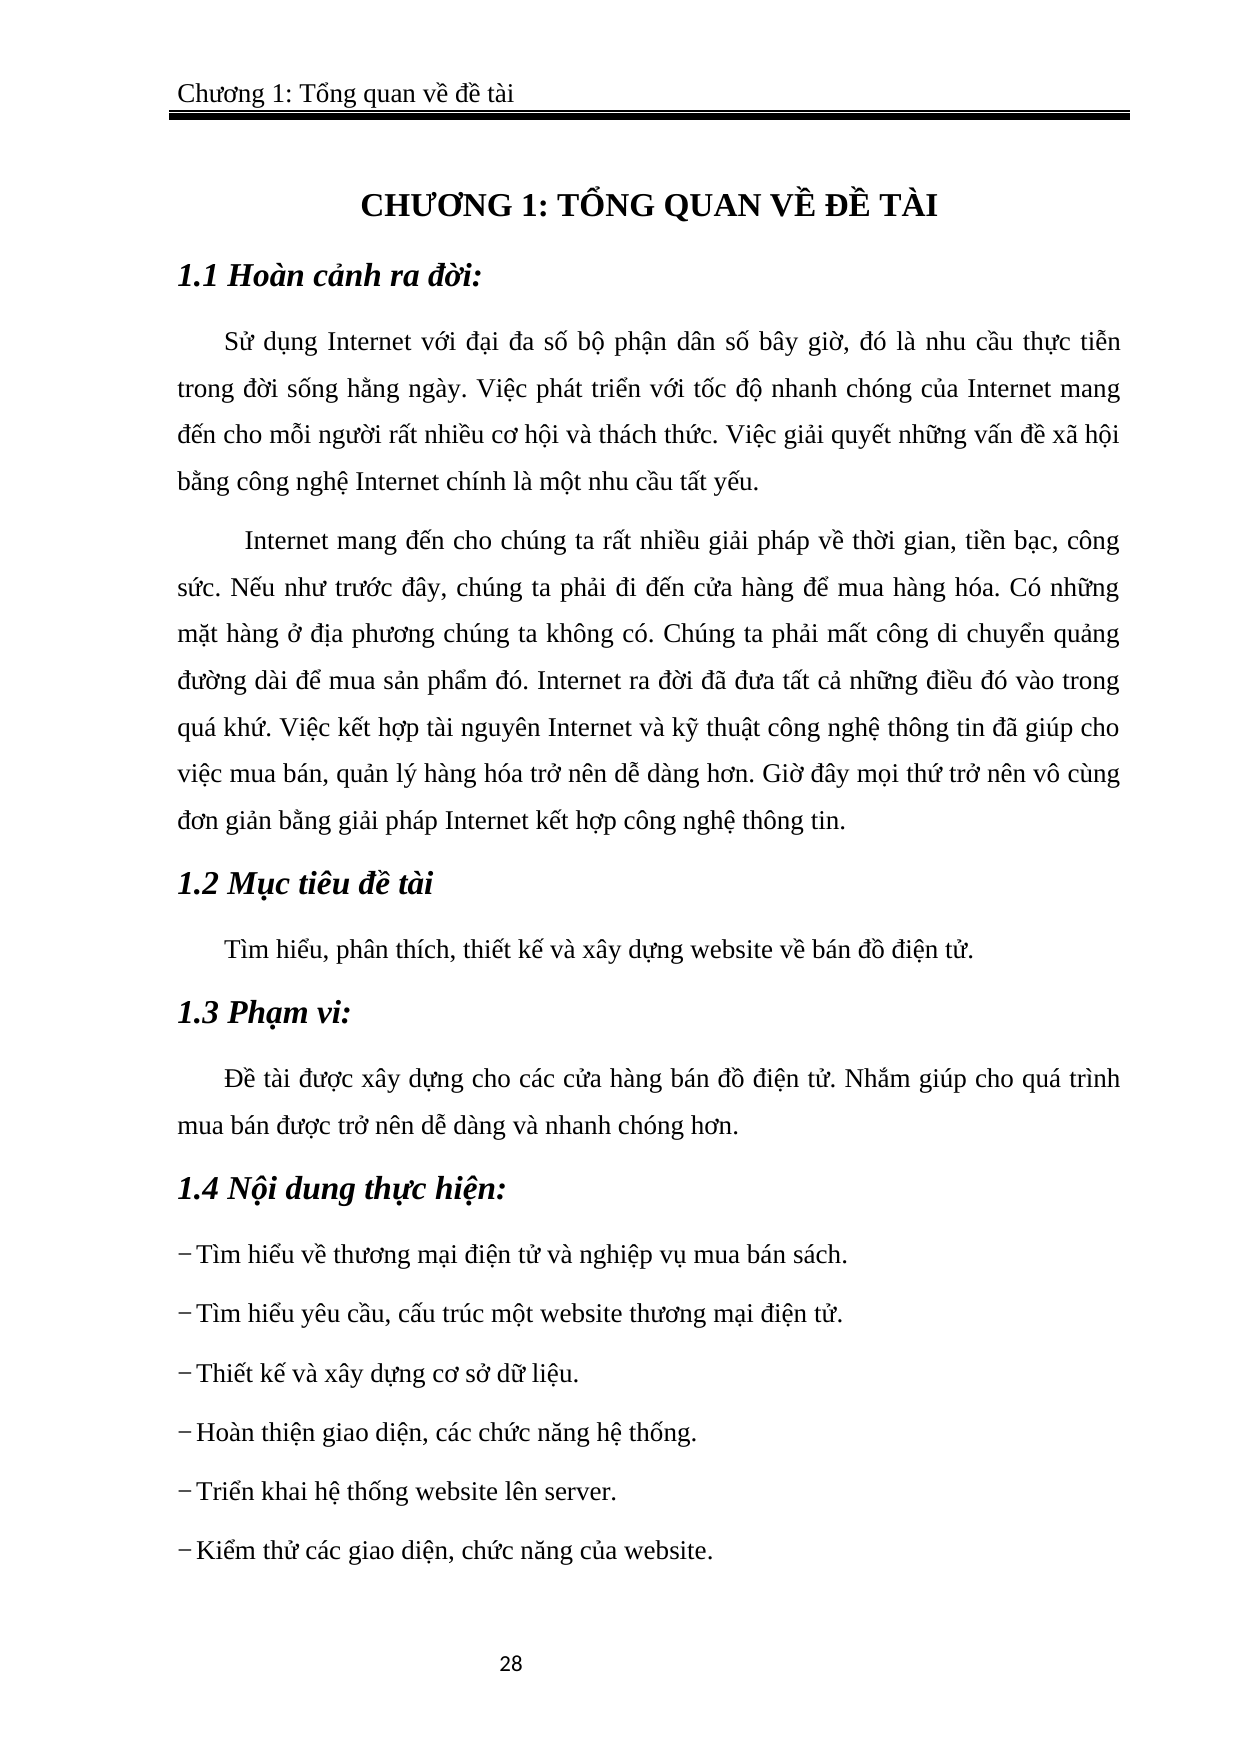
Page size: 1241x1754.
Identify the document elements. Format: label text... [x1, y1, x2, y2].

list Tìm hiểu về thương mại điện tử và nghiệp vụ mua bán sách. [177, 1238, 1122, 1269]
subtitle 1.1 Hoàn cảnh ra đời: [177, 255, 1122, 293]
text Sử dụng Internet với đại đa số bộ phận dân số bây giờ, đó là nhu cầu thực tiễn trong đời sống hằng ngày. Việc phát triển với tốc độ nhanh chóng của Internet mang đến cho mỗi người rất nhiều cơ hội và thách thức. Việc giải quyết những vấn đề xã hội bằng công nghệ Internet chính là một nhu cầu tất yếu. [177, 325, 1122, 496]
subtitle 1.4 Nội dung thực hiện: [177, 1168, 1122, 1207]
list Hoàn thiện giao diện, các chức năng hệ thống. [177, 1416, 1122, 1447]
list Triển khai hệ thống website lên server. [177, 1475, 1122, 1506]
list Tìm hiểu yêu cầu, cấu trúc một website thương mại điện tử. [177, 1297, 1122, 1329]
text Tìm hiểu, phân thích, thiết kế và xây dựng website về bán đồ điện tử. [177, 933, 1122, 964]
text Đề tài được xây dựng cho các cửa hàng bán đồ điện tử. Nhắm giúp cho quá trình mua bán được trở nên dễ dàng và nhanh chóng hơn. [177, 1062, 1122, 1140]
subtitle 1.3 Phạm vi: [177, 992, 1122, 1031]
subtitle CHƯƠNG 1: TỔNG QUAN VỀ ĐỀ TÀI [177, 185, 1122, 223]
list Kiểm thử các giao diện, chức năng của website. [177, 1534, 1122, 1565]
subtitle 1.2 Mục tiêu đề tài [177, 863, 1122, 902]
list Thiết kế và xây dựng cơ sở dữ liệu. [177, 1357, 1122, 1388]
text Internet mang đến cho chúng ta rất nhiều giải pháp về thời gian, tiền bạc, công sức. Nếu như trước đây, chúng ta phải đi đến cửa hàng để mua hàng hóa. Có những mặt hàng ở địa phương chúng ta không có. Chúng ta phải mất công di chuyển quảng đường dài để mua sản phẩm đó. Internet ra đời đã đưa tất cả những điều đó vào trong quá khứ. Việc kết hợp tài nguyên Internet và kỹ thuật công nghệ thông tin đã giúp cho việc mua bán, quản lý hàng hóa trở nên dễ dàng hơn. Giờ đây mọi thứ trở nên vô cùng đơn giản bằng giải pháp Internet kết hợp công nghệ thông tin. [177, 524, 1122, 835]
